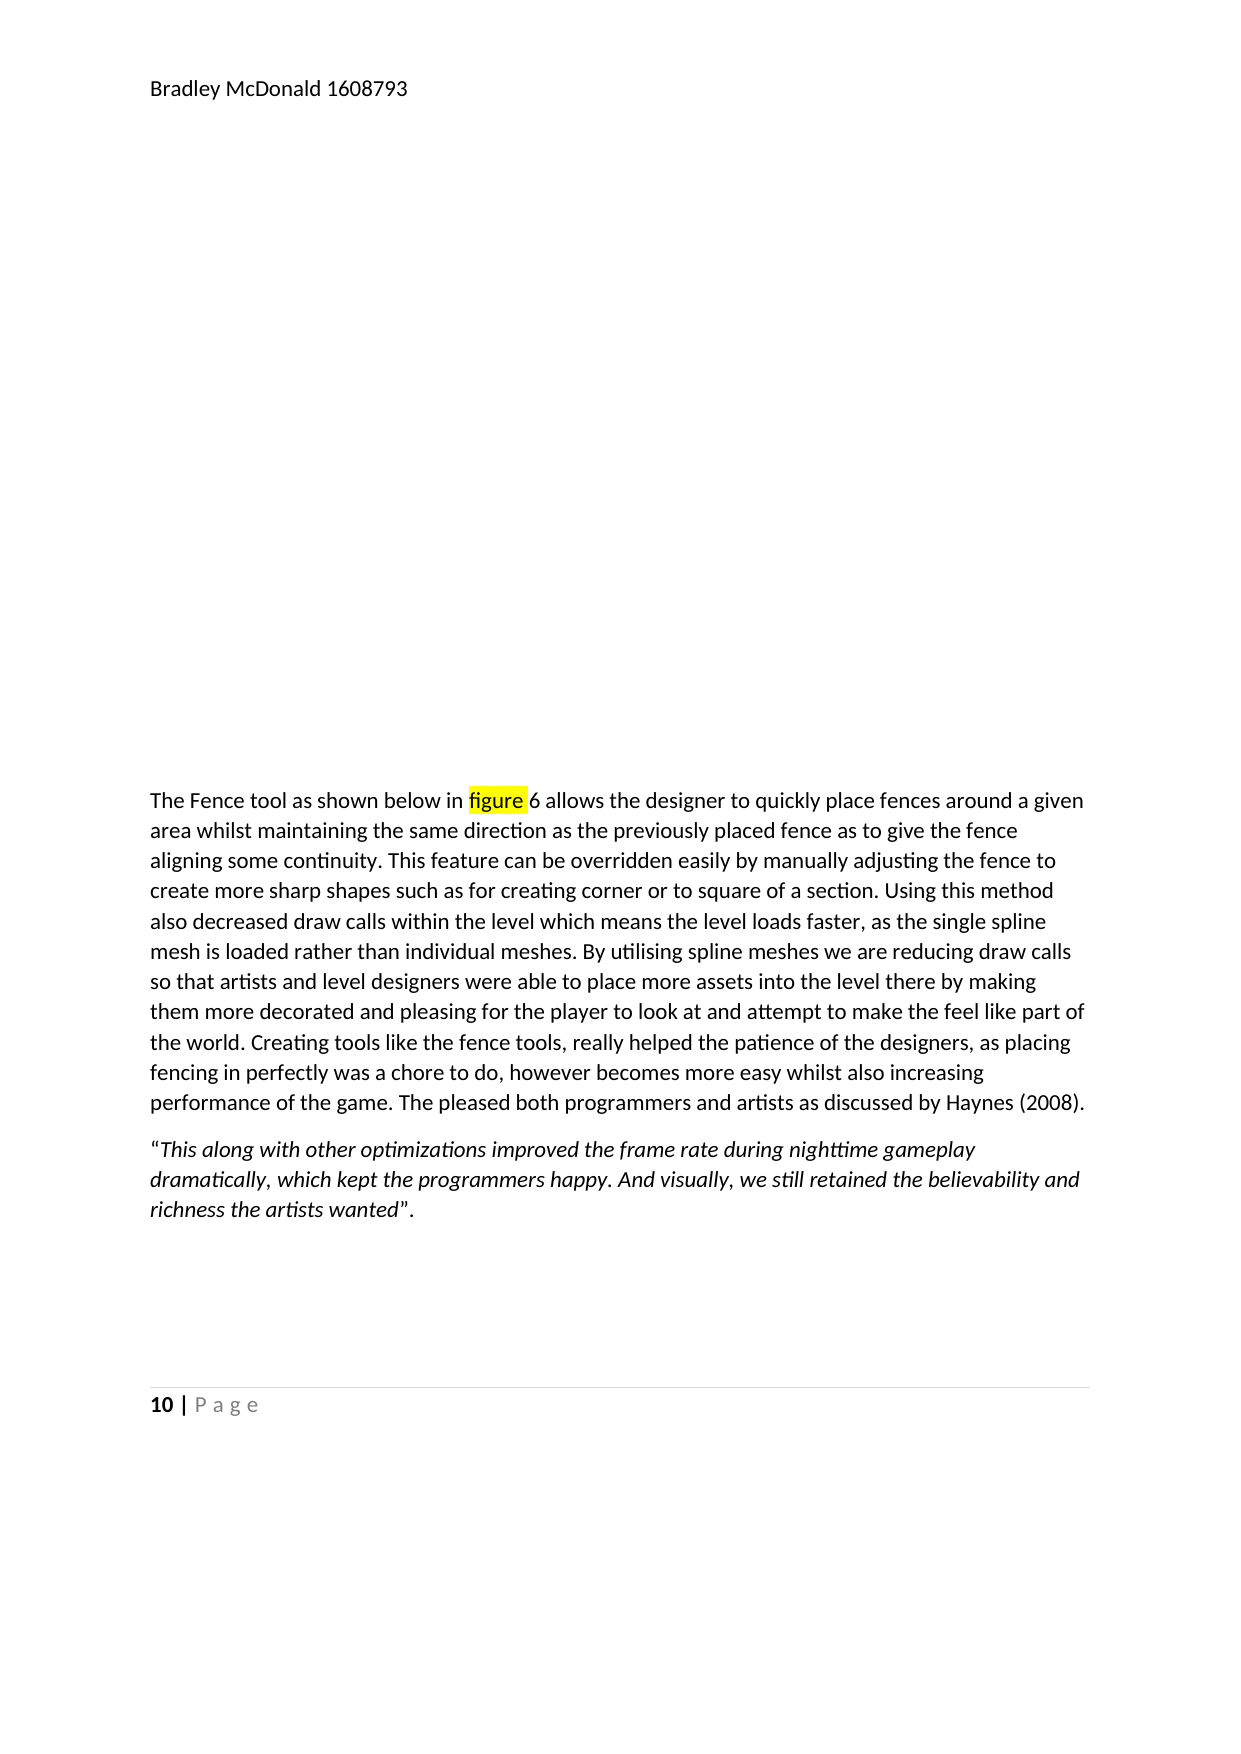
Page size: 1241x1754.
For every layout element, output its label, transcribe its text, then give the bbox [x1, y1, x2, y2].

text The Fence tool as shown below in figure 6 allows the designer to quickly place fences around a given area whilst maintaining the same direction as the previously placed fence as to give the fence aligning some continuity. This feature can be overridden easily by manually adjusting the fence to create more sharp shapes such as for creating corner or to square of a section. Using this method also decreased draw calls within the level which means the level loads faster, as the single spline mesh is loaded rather than individual meshes. By utilising spline meshes we are reducing draw calls so that artists and level designers were able to place more assets into the level there by making them more decorated and pleasing for the player to look at and attempt to make the feel like part of the world. Creating tools like the fence tools, really helped the patience of the designers, as placing fencing in perfectly was a chore to do, however becomes more easy whilst also increasing performance of the game. The pleased both programmers and artists as discussed by Haynes (2008). [150, 786, 1090, 1116]
text “This along with other optimizations improved the frame rate during nighttime gameplay dramatically, which kept the programmers happy. And visually, we still retained the believability and richness the artists wanted”. [150, 1135, 1090, 1223]
